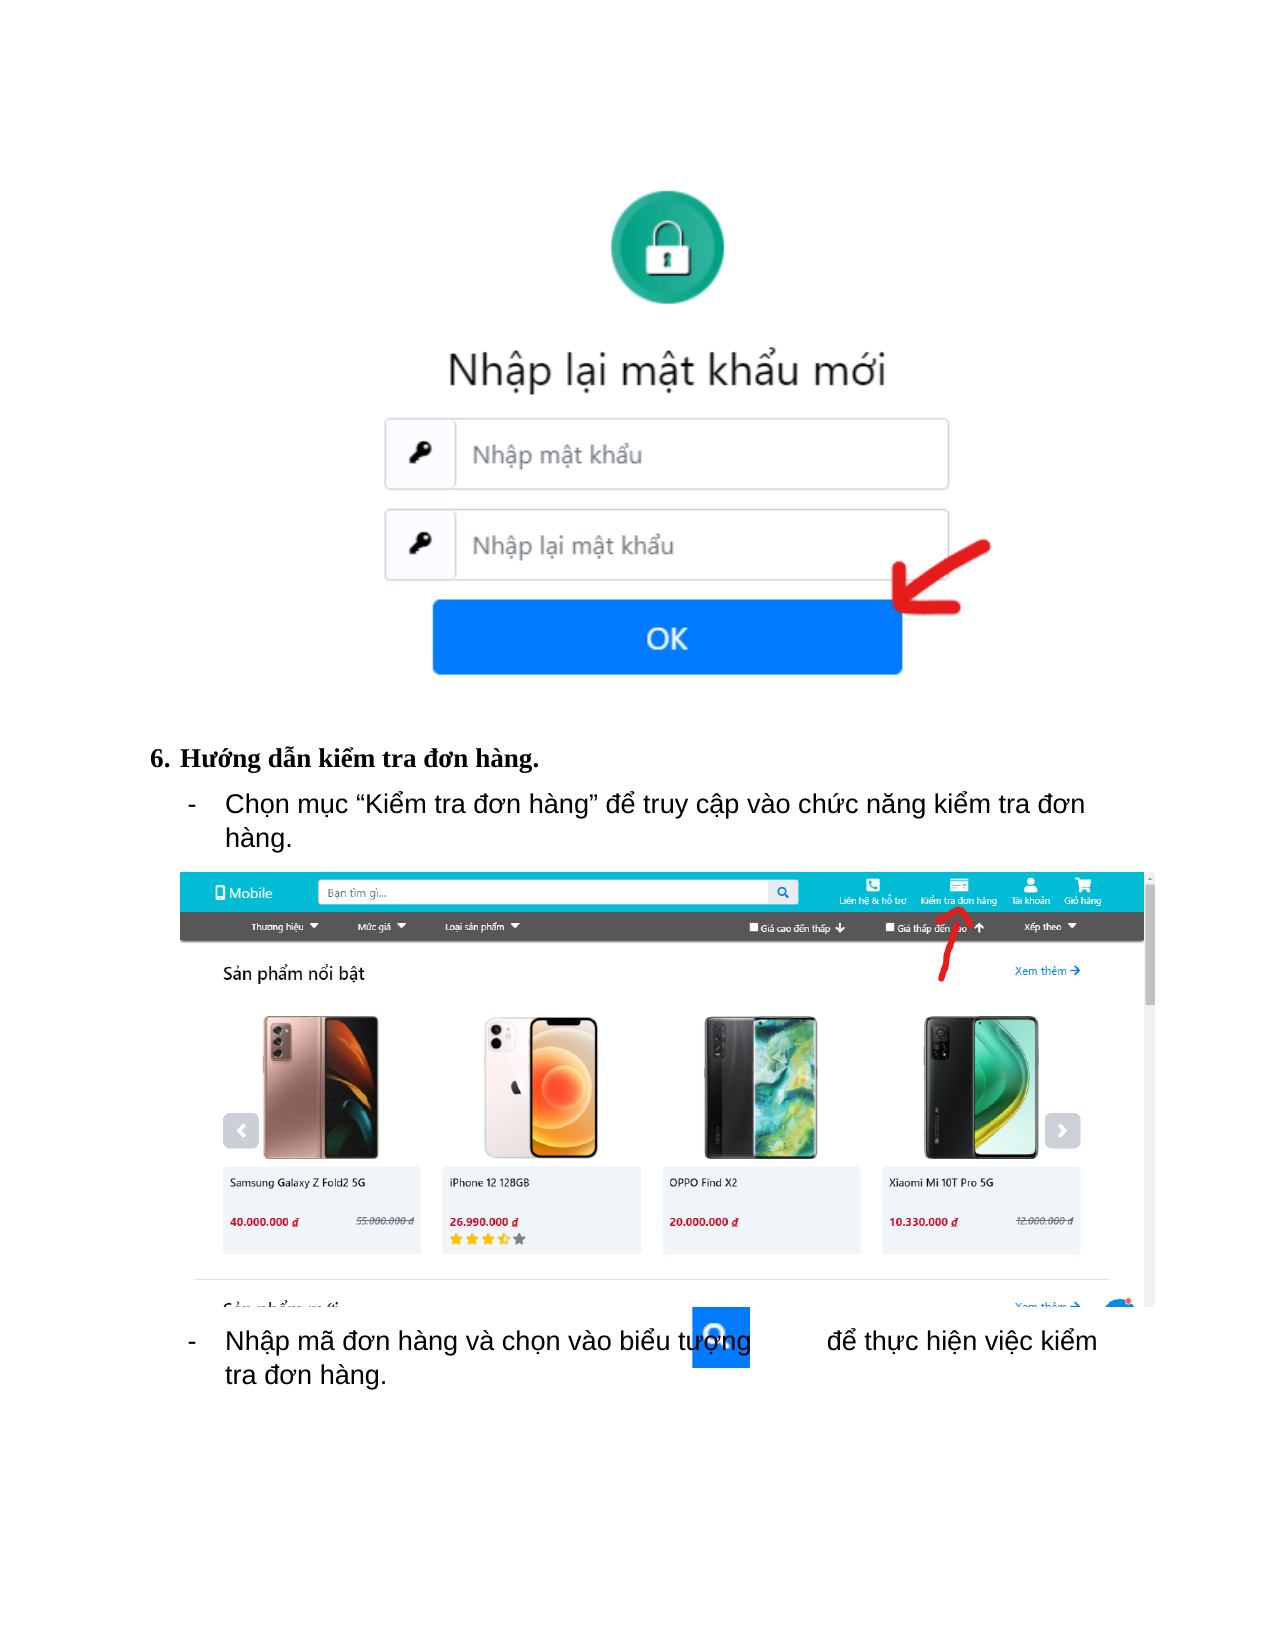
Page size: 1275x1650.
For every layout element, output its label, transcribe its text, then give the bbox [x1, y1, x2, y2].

picture [180, 872, 1155, 1325]
subtitle Hướng dẫn kiểm tra đơn hàng. [150, 742, 1125, 773]
picture [258, 150, 1059, 689]
list Nhập mã đơn hàng và chọn vào biểu tượng để thực hiện việc kiểm tra đơn hàng. [187, 1325, 1125, 1390]
list Chọn mục “Kiểm tra đơn hàng” để truy cập vào chức năng kiểm tra đơn hàng. [187, 788, 1125, 853]
